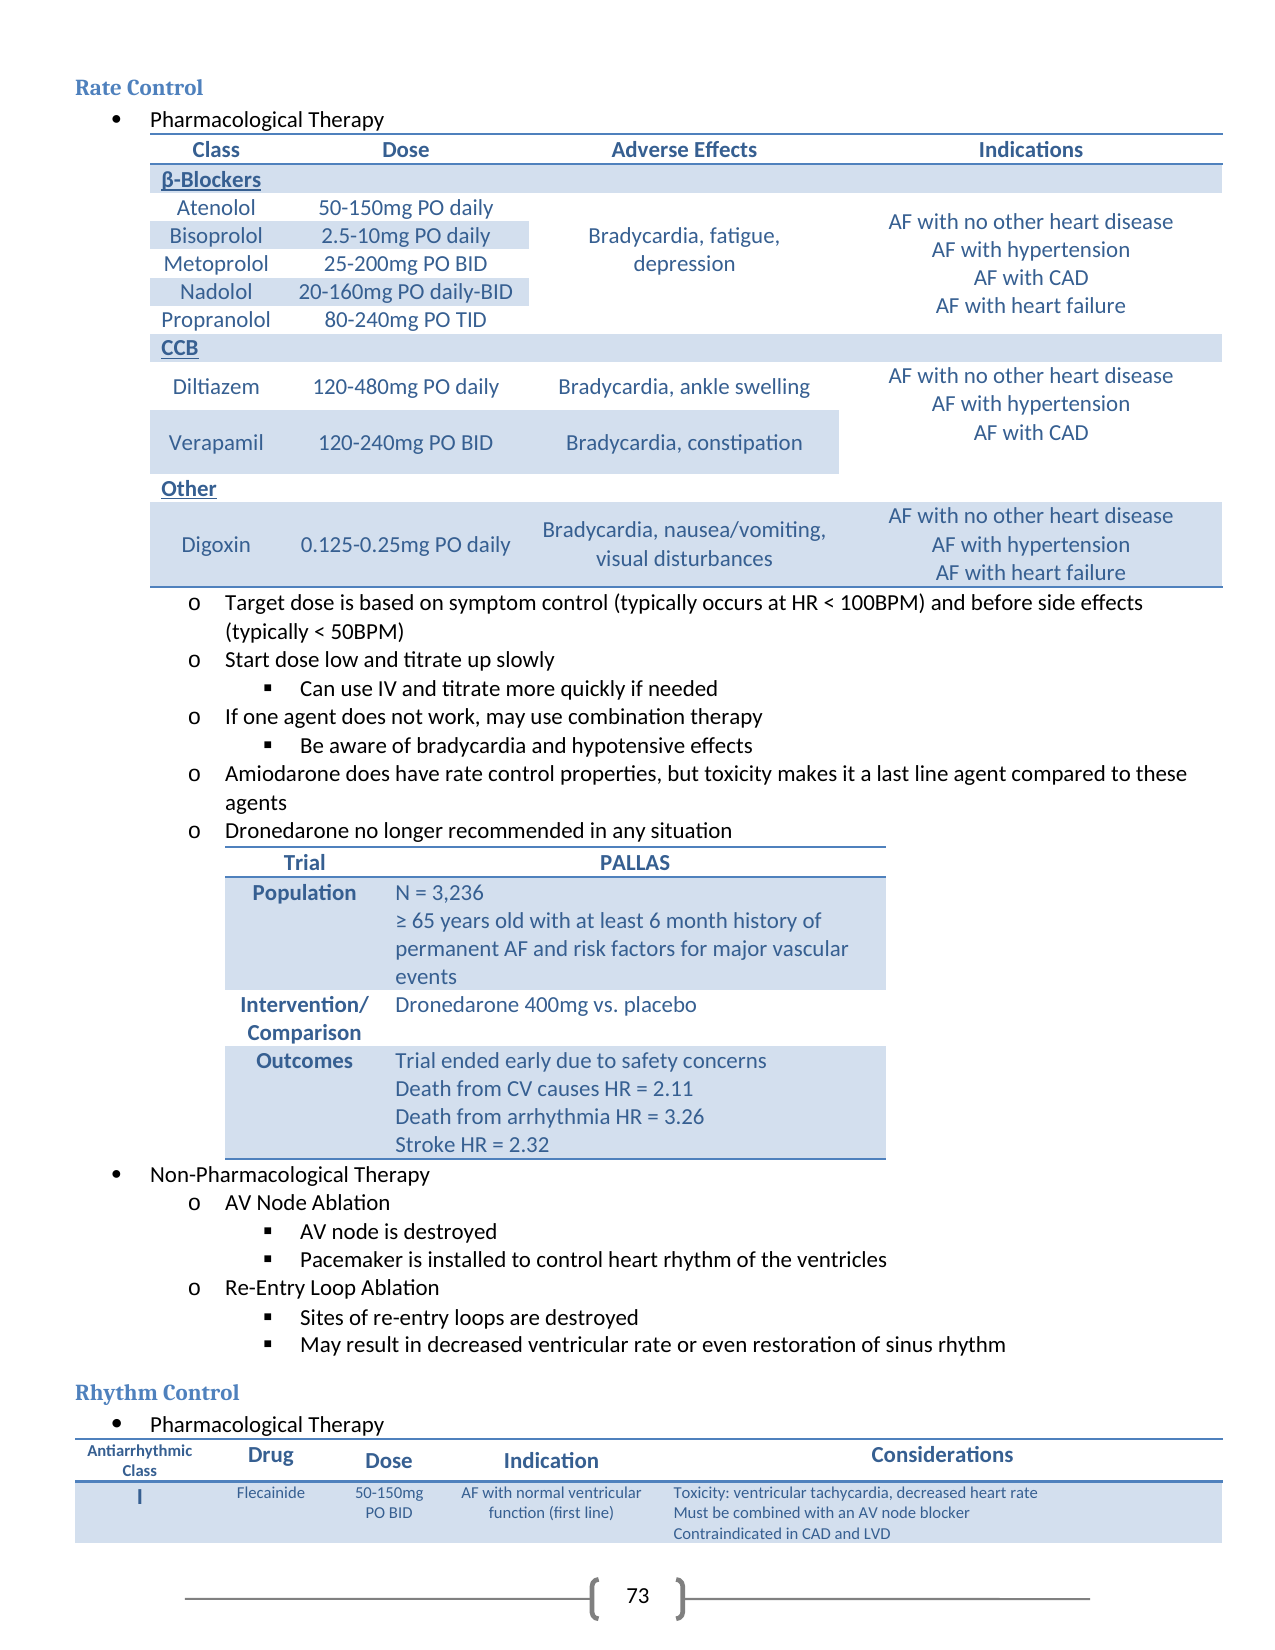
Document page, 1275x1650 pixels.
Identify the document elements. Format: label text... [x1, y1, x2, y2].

list If one agent does not work, may use combination therapy [187, 702, 1200, 731]
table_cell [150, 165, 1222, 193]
subtitle Rhythm Control [75, 1379, 1200, 1406]
list May result in decreased ventricular rate or even restoration of sinus rhythm [262, 1331, 1200, 1359]
list Be aware of bradycardia and hypotensive effects [262, 731, 1200, 759]
list Dronedarone no longer recommended in any situation [187, 817, 1200, 846]
list Start dose low and titrate up slowly [187, 645, 1200, 674]
list AV Node Ablation [187, 1188, 1200, 1217]
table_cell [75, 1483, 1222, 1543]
list Non-Pharmacological Therapy [112, 1160, 1200, 1188]
list AV node is destroyed [262, 1217, 1200, 1245]
subtitle Rate Control [75, 75, 1200, 101]
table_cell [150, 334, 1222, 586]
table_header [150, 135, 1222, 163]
list Pharmacological Therapy [112, 105, 1200, 133]
list Pacemaker is installed to control heart rhythm of the ventricles [262, 1245, 1200, 1273]
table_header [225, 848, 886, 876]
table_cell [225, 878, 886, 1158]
list Can use IV and titrate more quickly if needed [262, 674, 1200, 702]
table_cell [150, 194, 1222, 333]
list Amiodarone does have rate control properties, but toxicity makes it a last line agent compared to these agents [187, 759, 1200, 817]
list Pharmacological Therapy [112, 1410, 1200, 1438]
list Re-Entry Loop Ablation [187, 1273, 1200, 1303]
list Target dose is based on symptom control (typically occurs at HR < 100BPM) and before side effects (typically < 50BPM) [187, 588, 1200, 645]
list Sites of re-entry loops are destroyed [262, 1303, 1200, 1331]
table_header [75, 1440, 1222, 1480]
